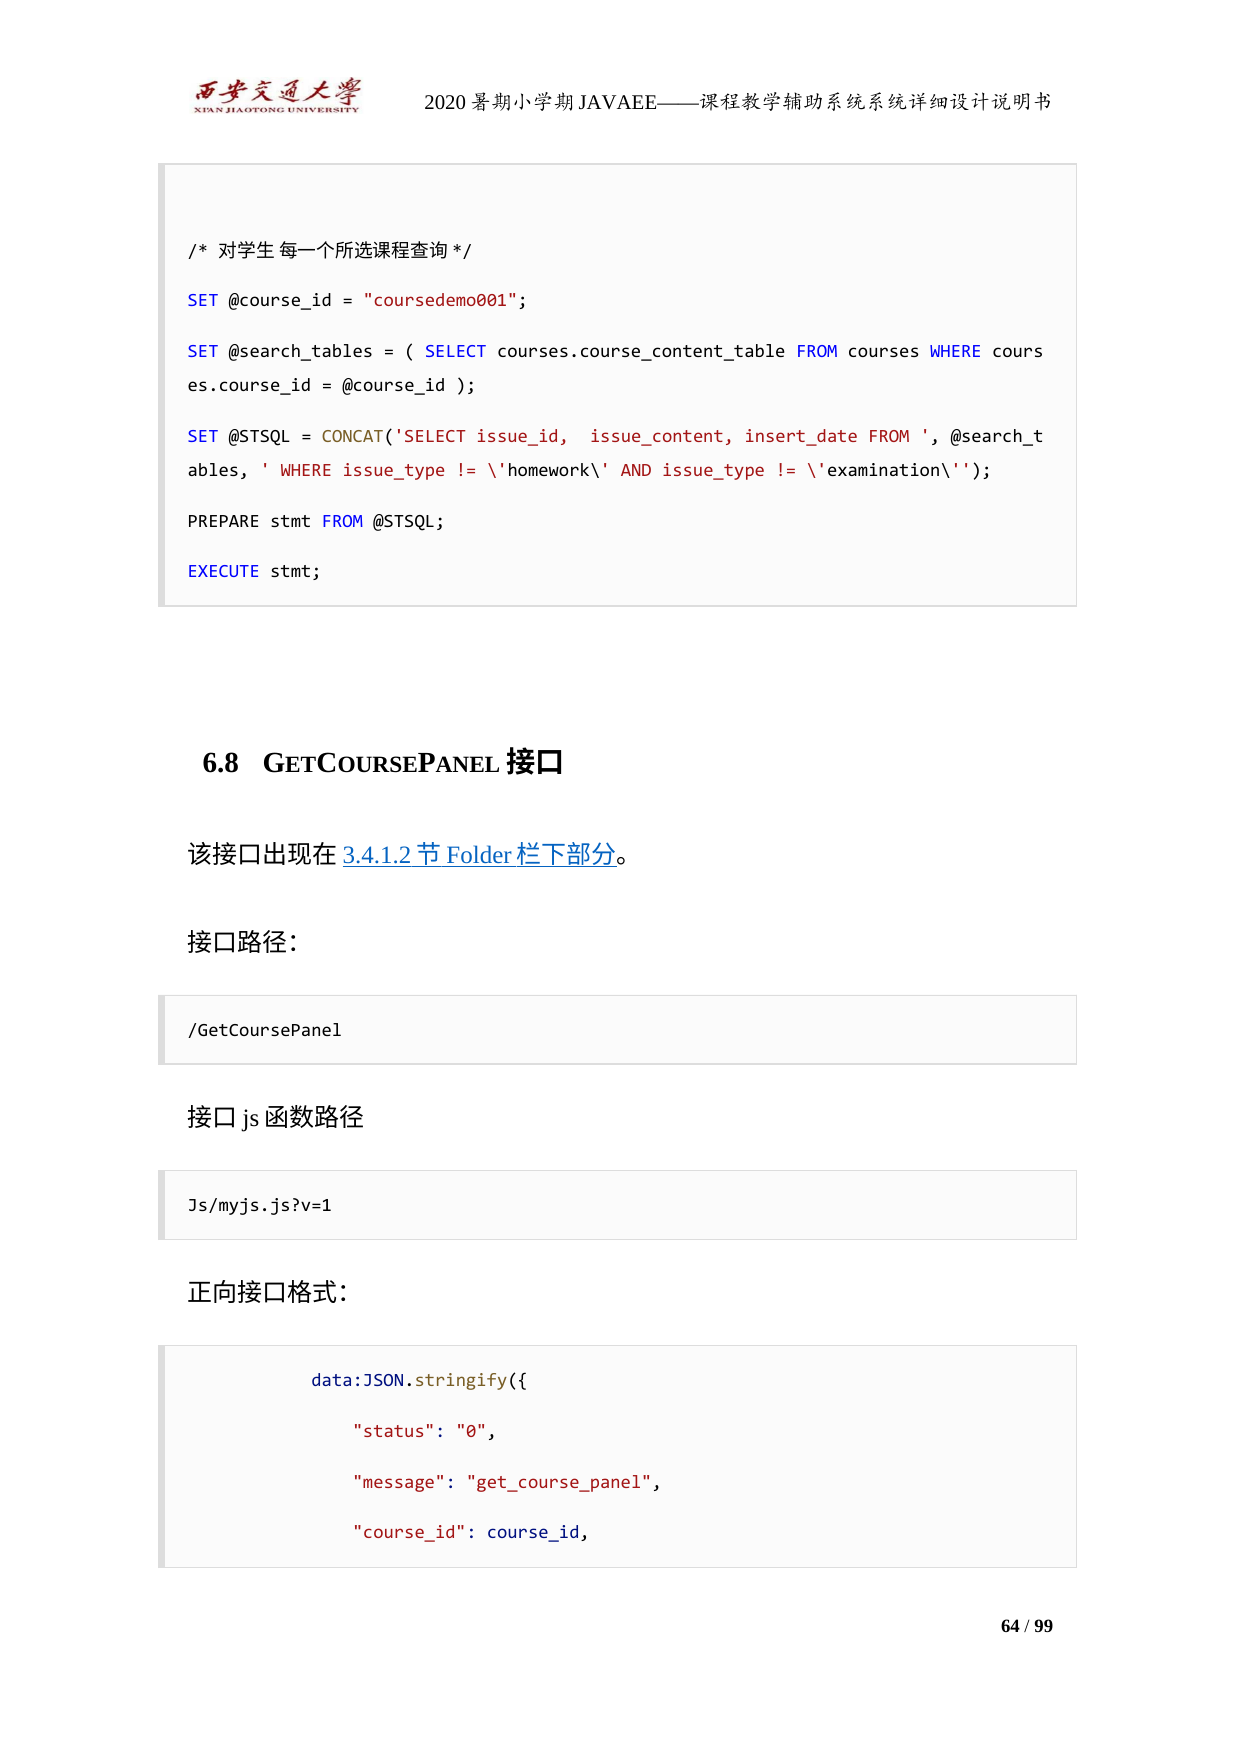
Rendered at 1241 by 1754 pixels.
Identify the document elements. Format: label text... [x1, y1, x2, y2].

text SET @search_tables = ( SELECT courses.course_content_table FROM courses WHERE courses.course_id = @course_id ); [165, 316, 1076, 401]
text "course_id": course_id, [165, 1498, 1076, 1567]
text SET @STSQL = CONCAT('SELECT issue_id, issue_content, insert_date FROM ', @search_tables, ' WHERE issue_type != \'homework\' AND issue_type != \'examination\''); [165, 401, 1076, 486]
text /GetCoursePanel [165, 996, 1076, 1063]
text PREPARE stmt FROM @STSQL; [165, 486, 1076, 537]
text Js/myjs.js?v=1 [165, 1171, 1076, 1239]
text 正向接口格式： [187, 1257, 1053, 1325]
text data:JSON.stringify({ [165, 1346, 1076, 1396]
text EXECUTE stmt; [165, 537, 1076, 605]
text /* 对学生 每一个所选课程查询 */ [165, 214, 1076, 265]
text SET @course_id = "coursedemo001"; [165, 265, 1076, 316]
text 接口路径： [187, 907, 1053, 975]
picture [189, 77, 364, 114]
text 接口js函数路径 [187, 1082, 1053, 1150]
text "status": "0", [165, 1396, 1076, 1447]
subtitle GetCoursePanel接口 [202, 726, 1053, 794]
text "message": "get_course_panel", [165, 1447, 1076, 1498]
text 该接口出现在3.4.1.2节Folder栏下部分。 [187, 819, 1053, 887]
